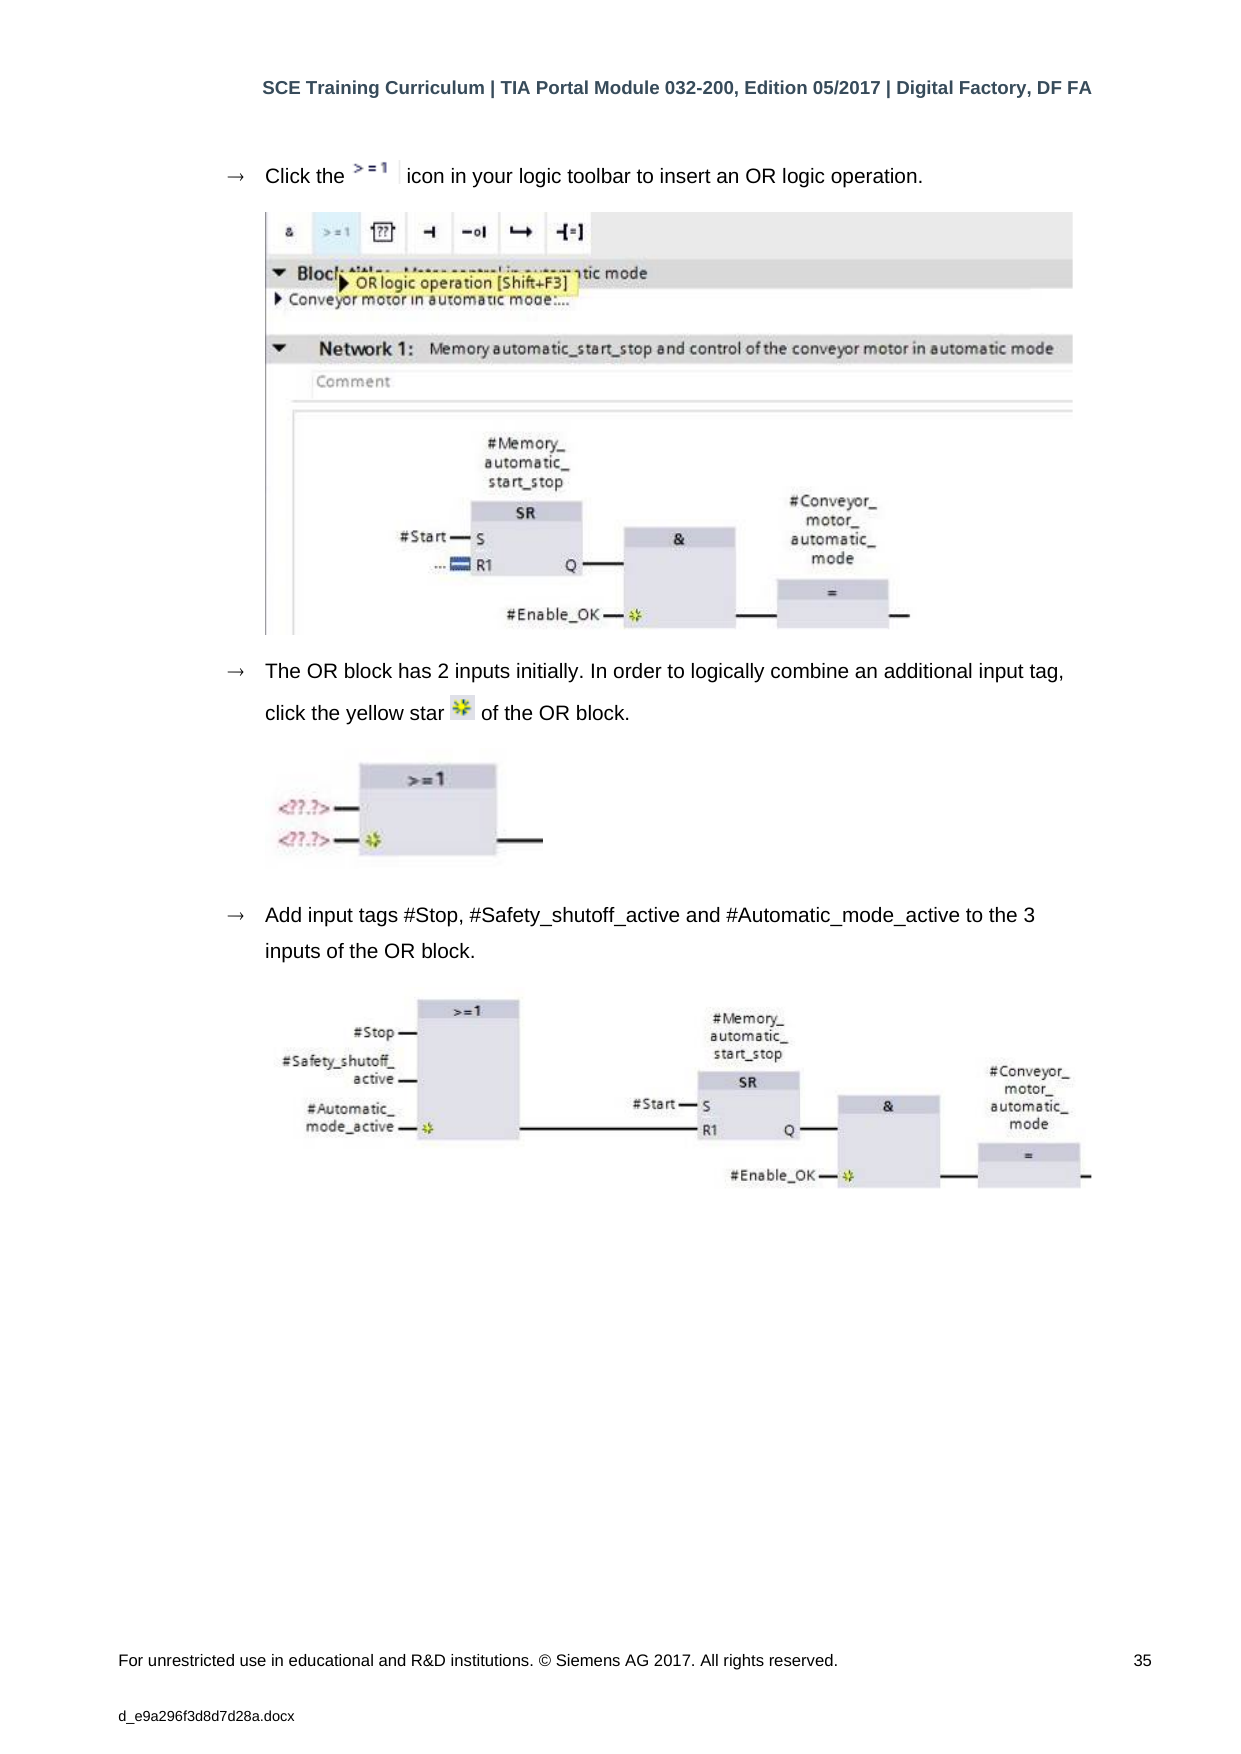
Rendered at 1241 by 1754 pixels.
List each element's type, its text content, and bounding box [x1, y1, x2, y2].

picture [350, 160, 401, 184]
picture [265, 212, 1073, 635]
text Click the icon in your logic toolbar to insert an OR logic operation. [227, 160, 1092, 188]
text The OR block has 2 inputs initially. In order to logically combine an additional input tag, click the yellow star of the OR block. [227, 659, 1092, 724]
picture [450, 695, 475, 720]
text Add input tags #Stop, #Safety_shutoff_active and #Automatic_mode_active to the 3 inputs of the OR block. [227, 903, 1092, 963]
picture [265, 987, 1092, 1196]
picture [265, 748, 543, 879]
